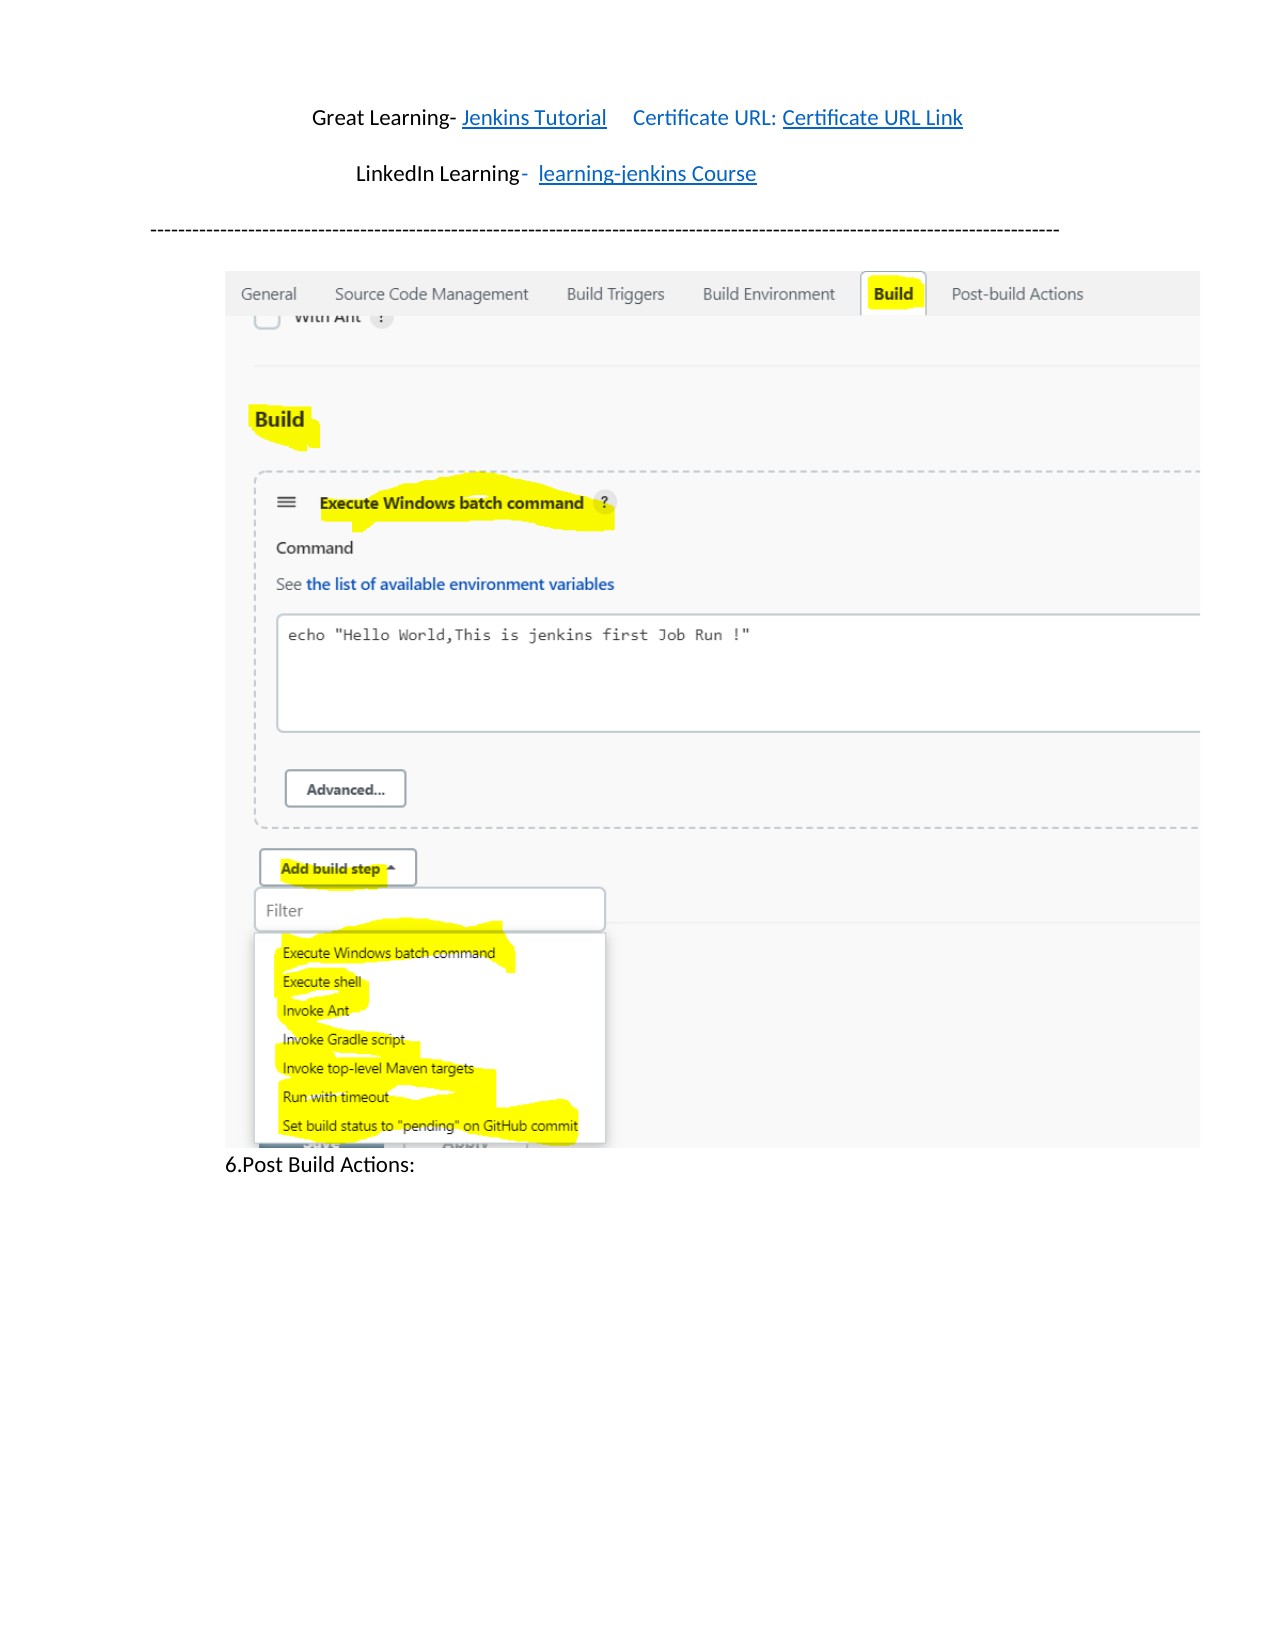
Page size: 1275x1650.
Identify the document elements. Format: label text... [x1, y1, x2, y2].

list 6.Post Build Actions: [225, 1150, 1125, 1178]
picture [225, 271, 1200, 1148]
